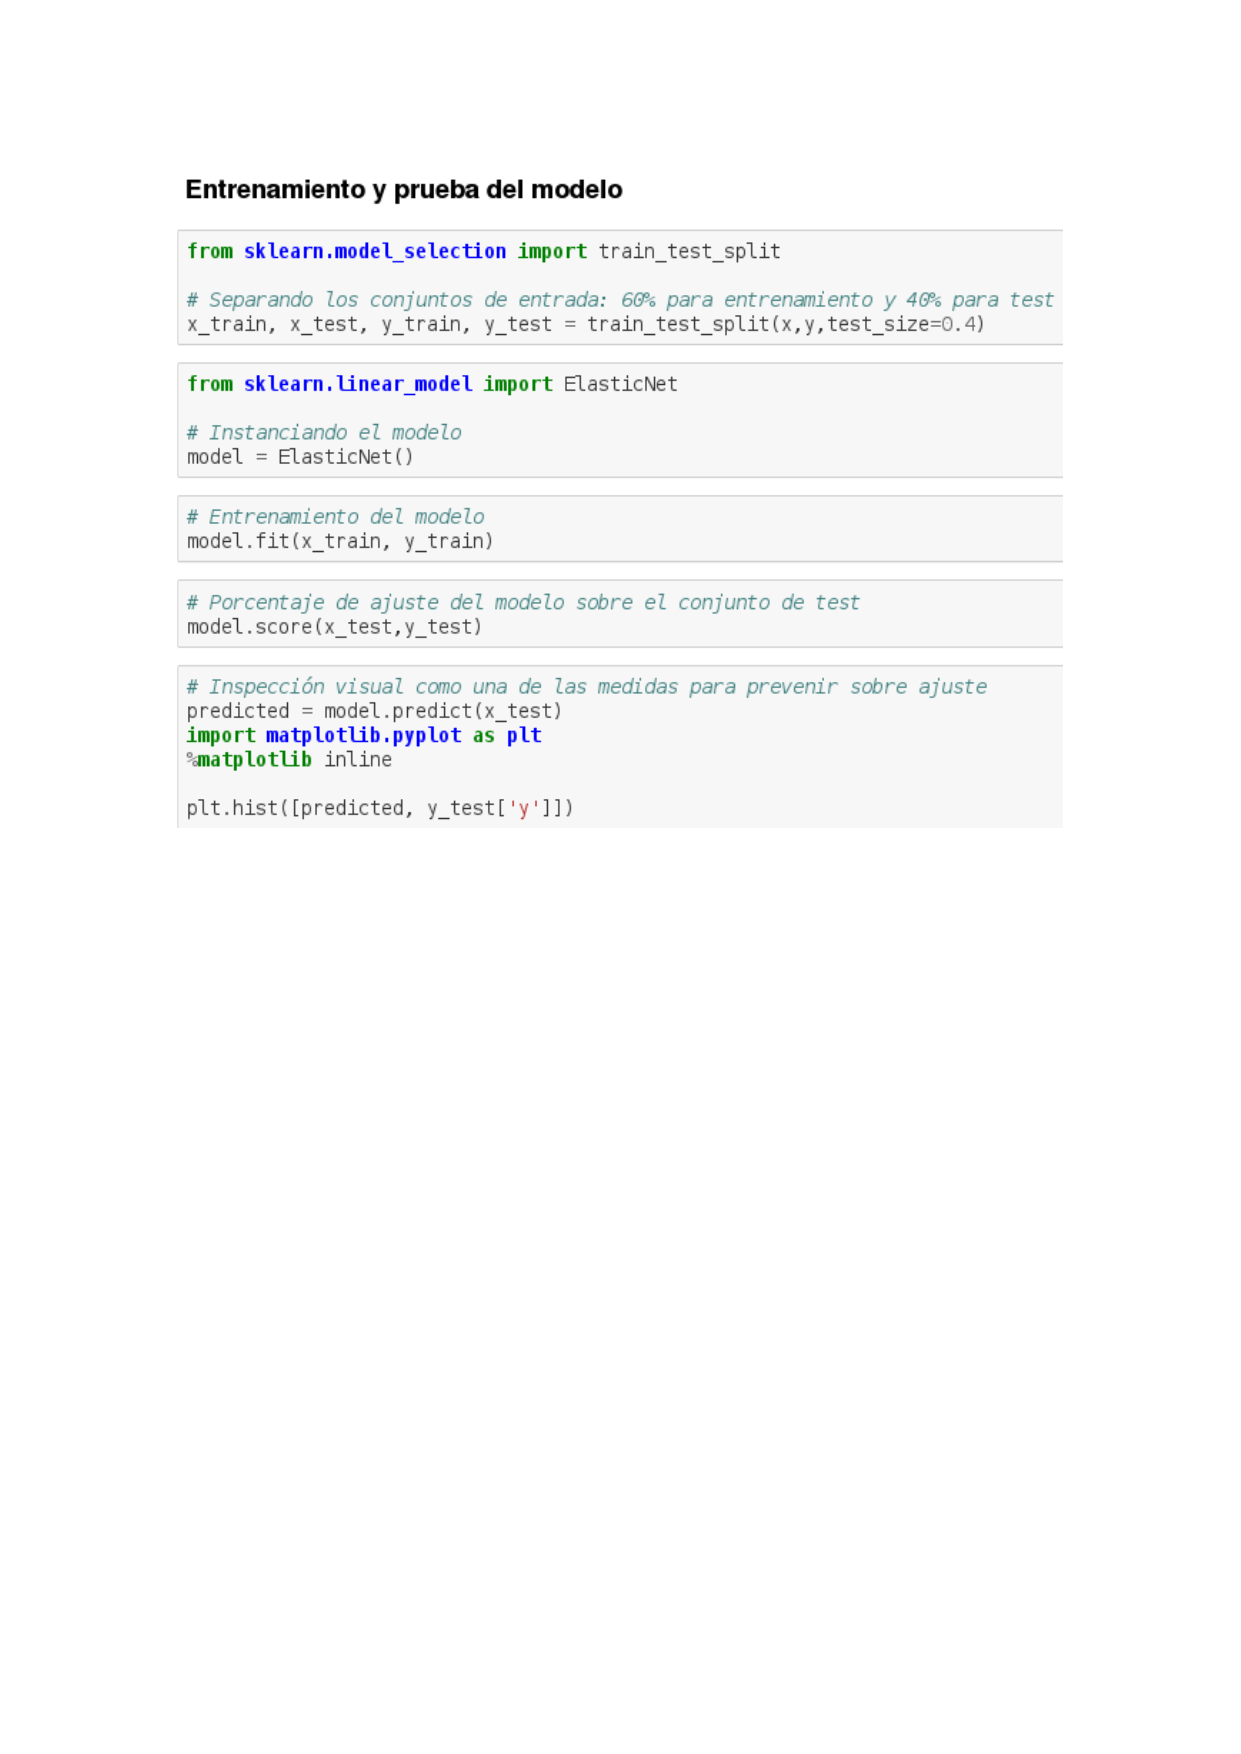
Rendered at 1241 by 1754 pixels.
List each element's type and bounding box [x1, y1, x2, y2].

picture [177, 147, 1063, 828]
